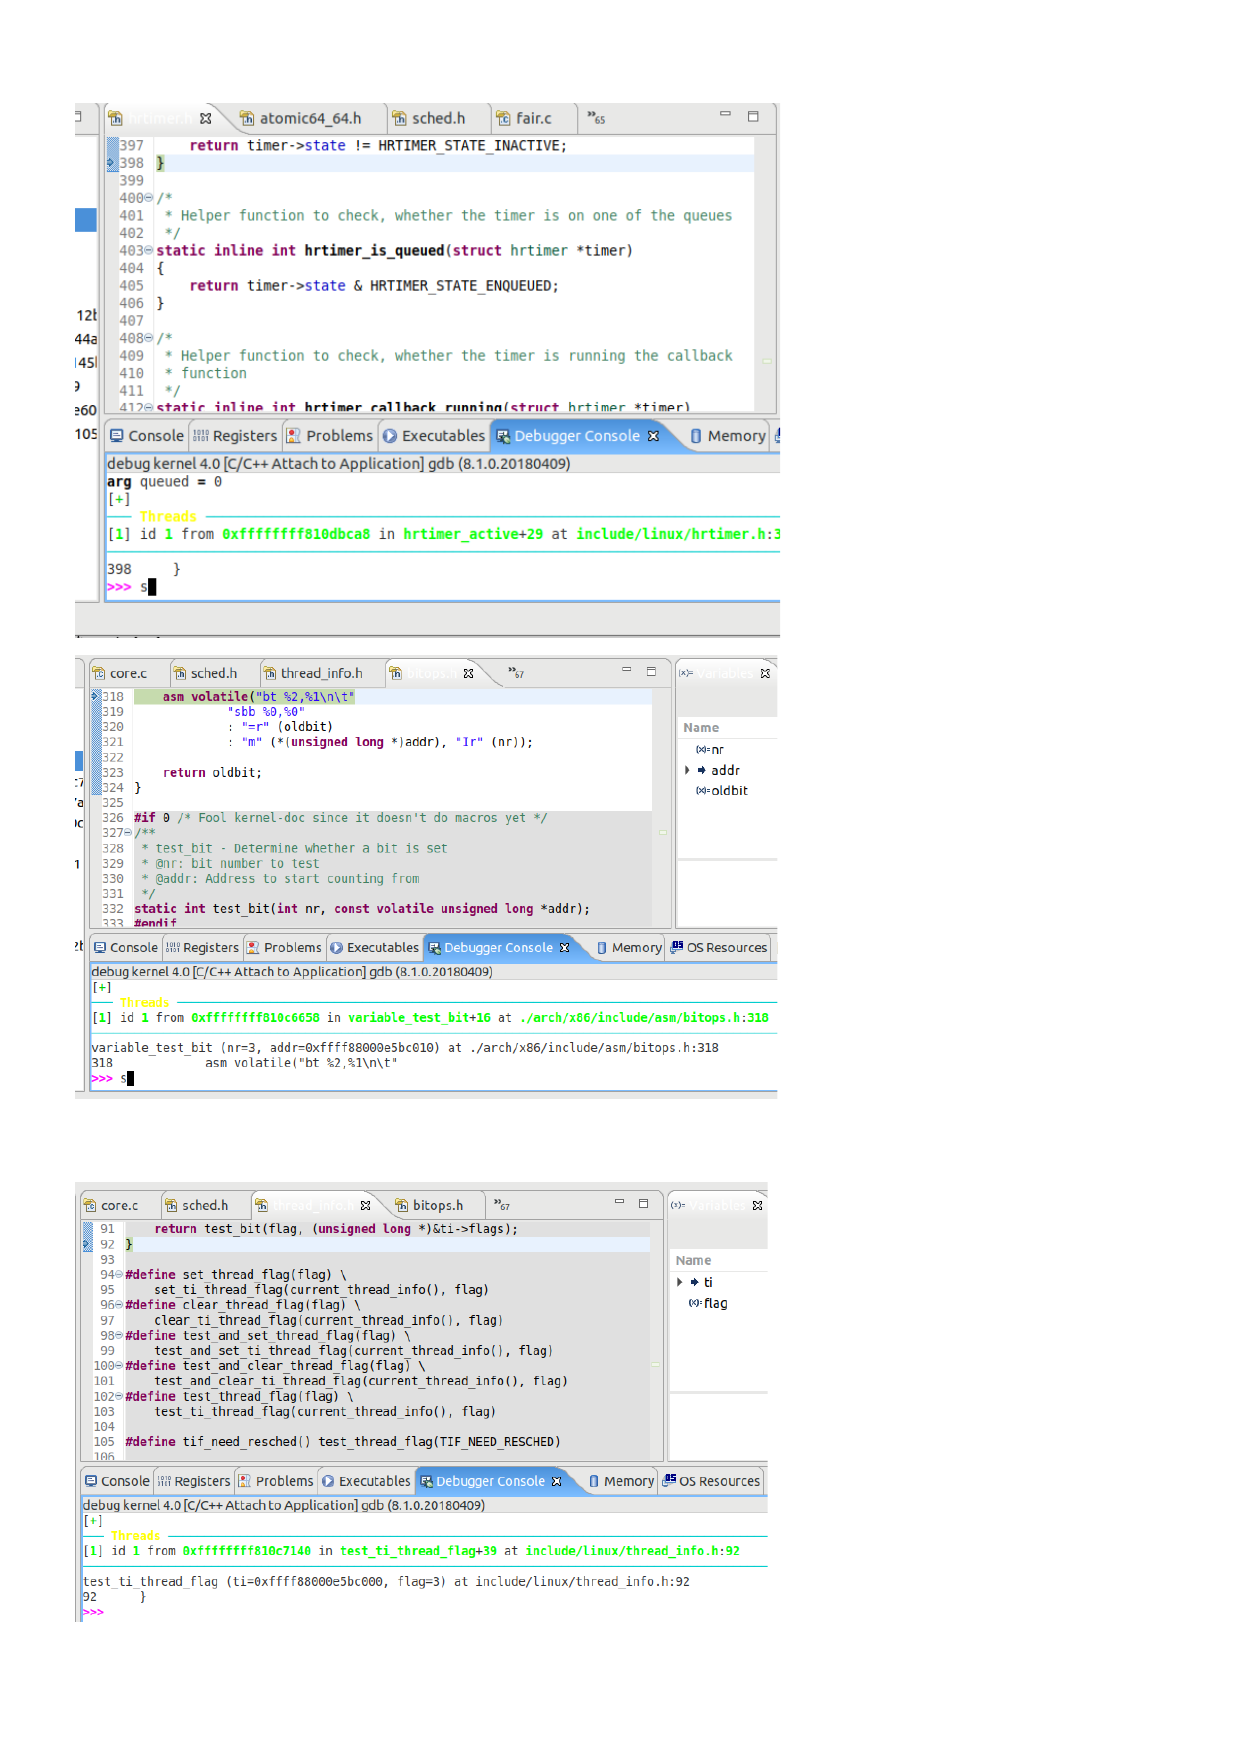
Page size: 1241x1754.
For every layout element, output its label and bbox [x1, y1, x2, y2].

picture [75, 655, 778, 1099]
picture [75, 1182, 768, 1622]
picture [75, 103, 780, 638]
